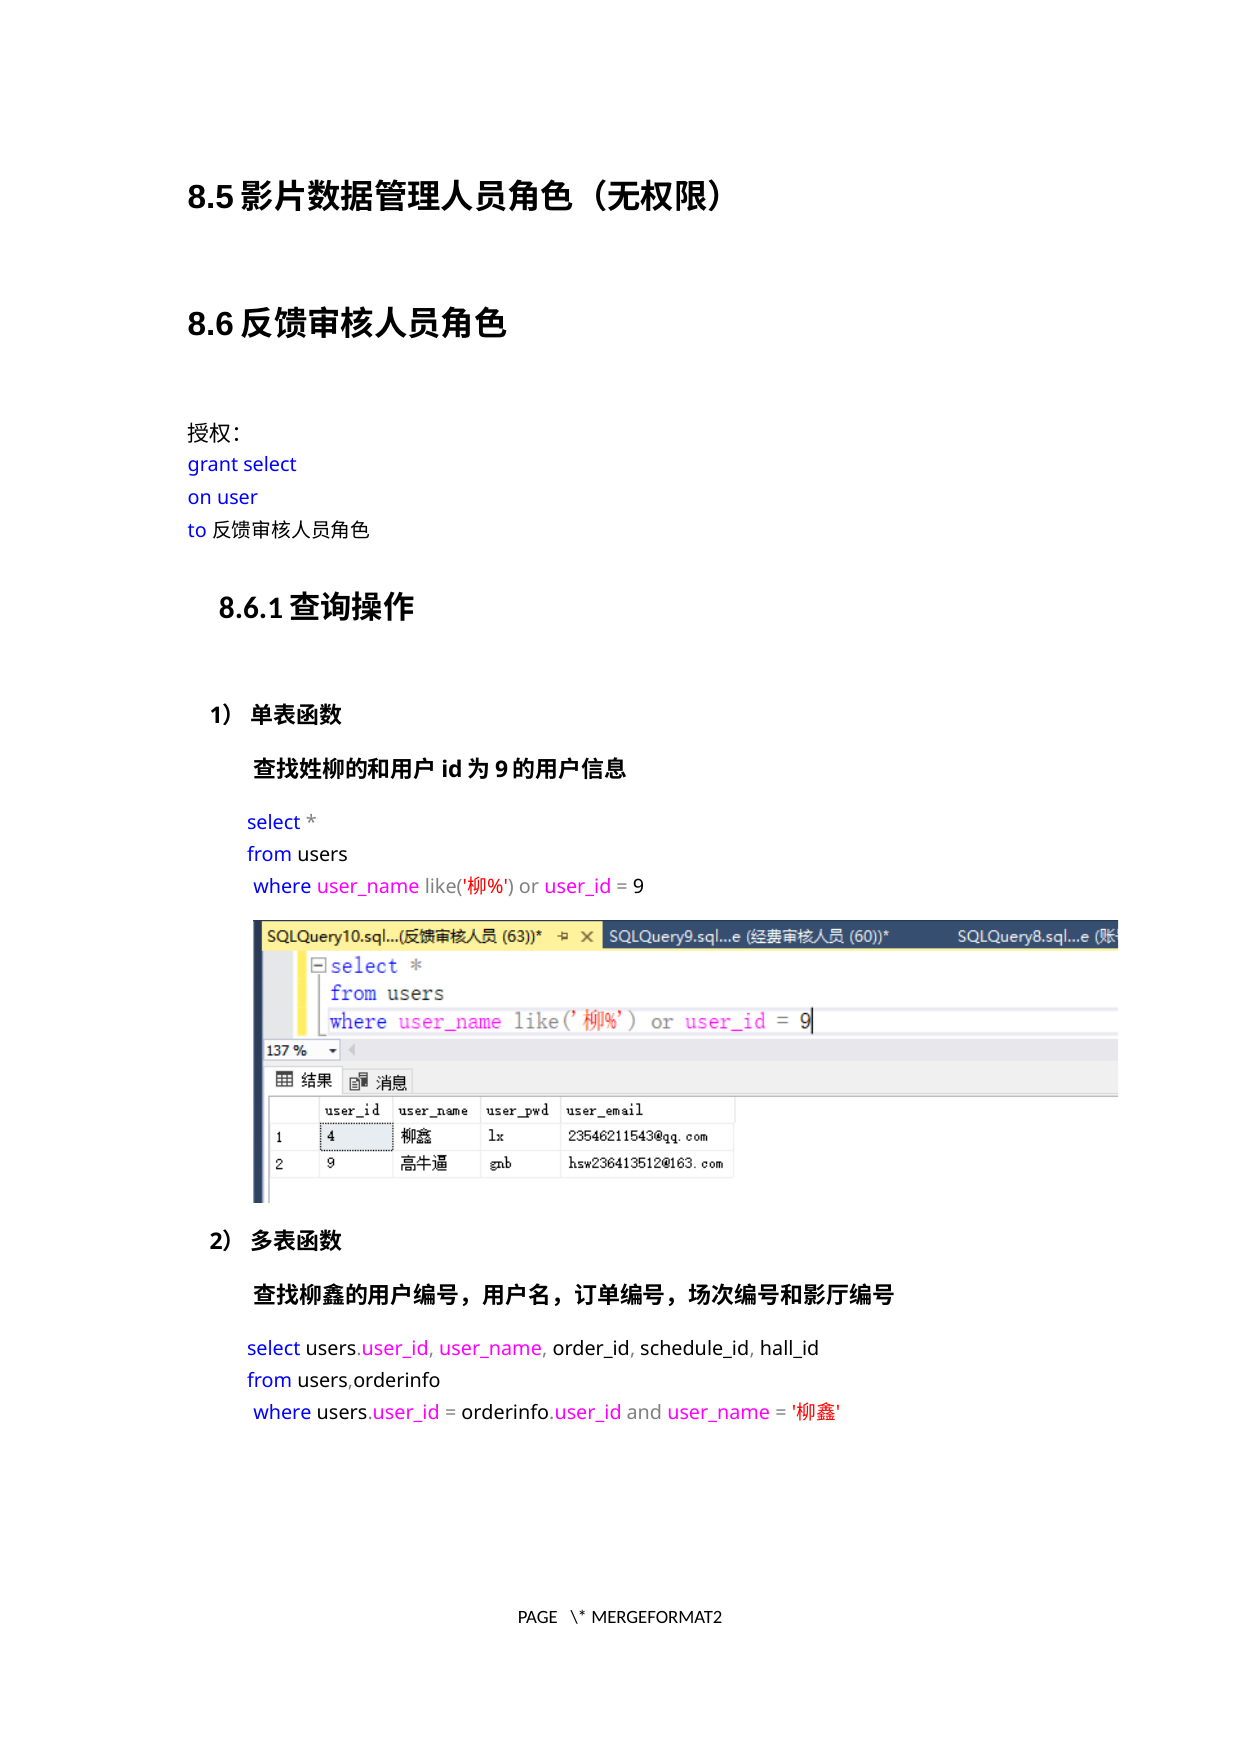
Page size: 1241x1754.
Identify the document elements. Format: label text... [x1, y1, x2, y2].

text to 反馈审核人员角色 [187, 513, 1053, 546]
list 多表函数 [209, 1223, 1053, 1257]
subtitle 8.6反馈审核人员角色 [187, 289, 1053, 354]
text on user [187, 481, 1053, 513]
subtitle 8.6.1查询操作 [187, 573, 1053, 638]
subtitle 8.5影片数据管理人员角色（无权限） [187, 162, 1053, 227]
list 查找姓柳的和用户id为9的用户信息 [253, 751, 1053, 785]
text select * [187, 806, 1053, 838]
picture [253, 920, 1119, 1203]
list 查找柳鑫的用户编号，用户名，订单编号，场次编号和影厅编号 [253, 1277, 1053, 1311]
text from users,orderinfo [187, 1364, 1053, 1396]
text 授权： [187, 416, 1053, 448]
list where user_name like('柳%') or user_id = 9 [253, 871, 1053, 899]
text select users.user_id, user_name, order_id, schedule_id, hall_id [187, 1331, 1053, 1364]
text grant select [187, 448, 1053, 481]
list 单表函数 [209, 697, 1053, 731]
list where users.user_id = orderinfo.user_id and user_name = '柳鑫' [253, 1396, 1053, 1425]
text from users [187, 838, 1053, 871]
